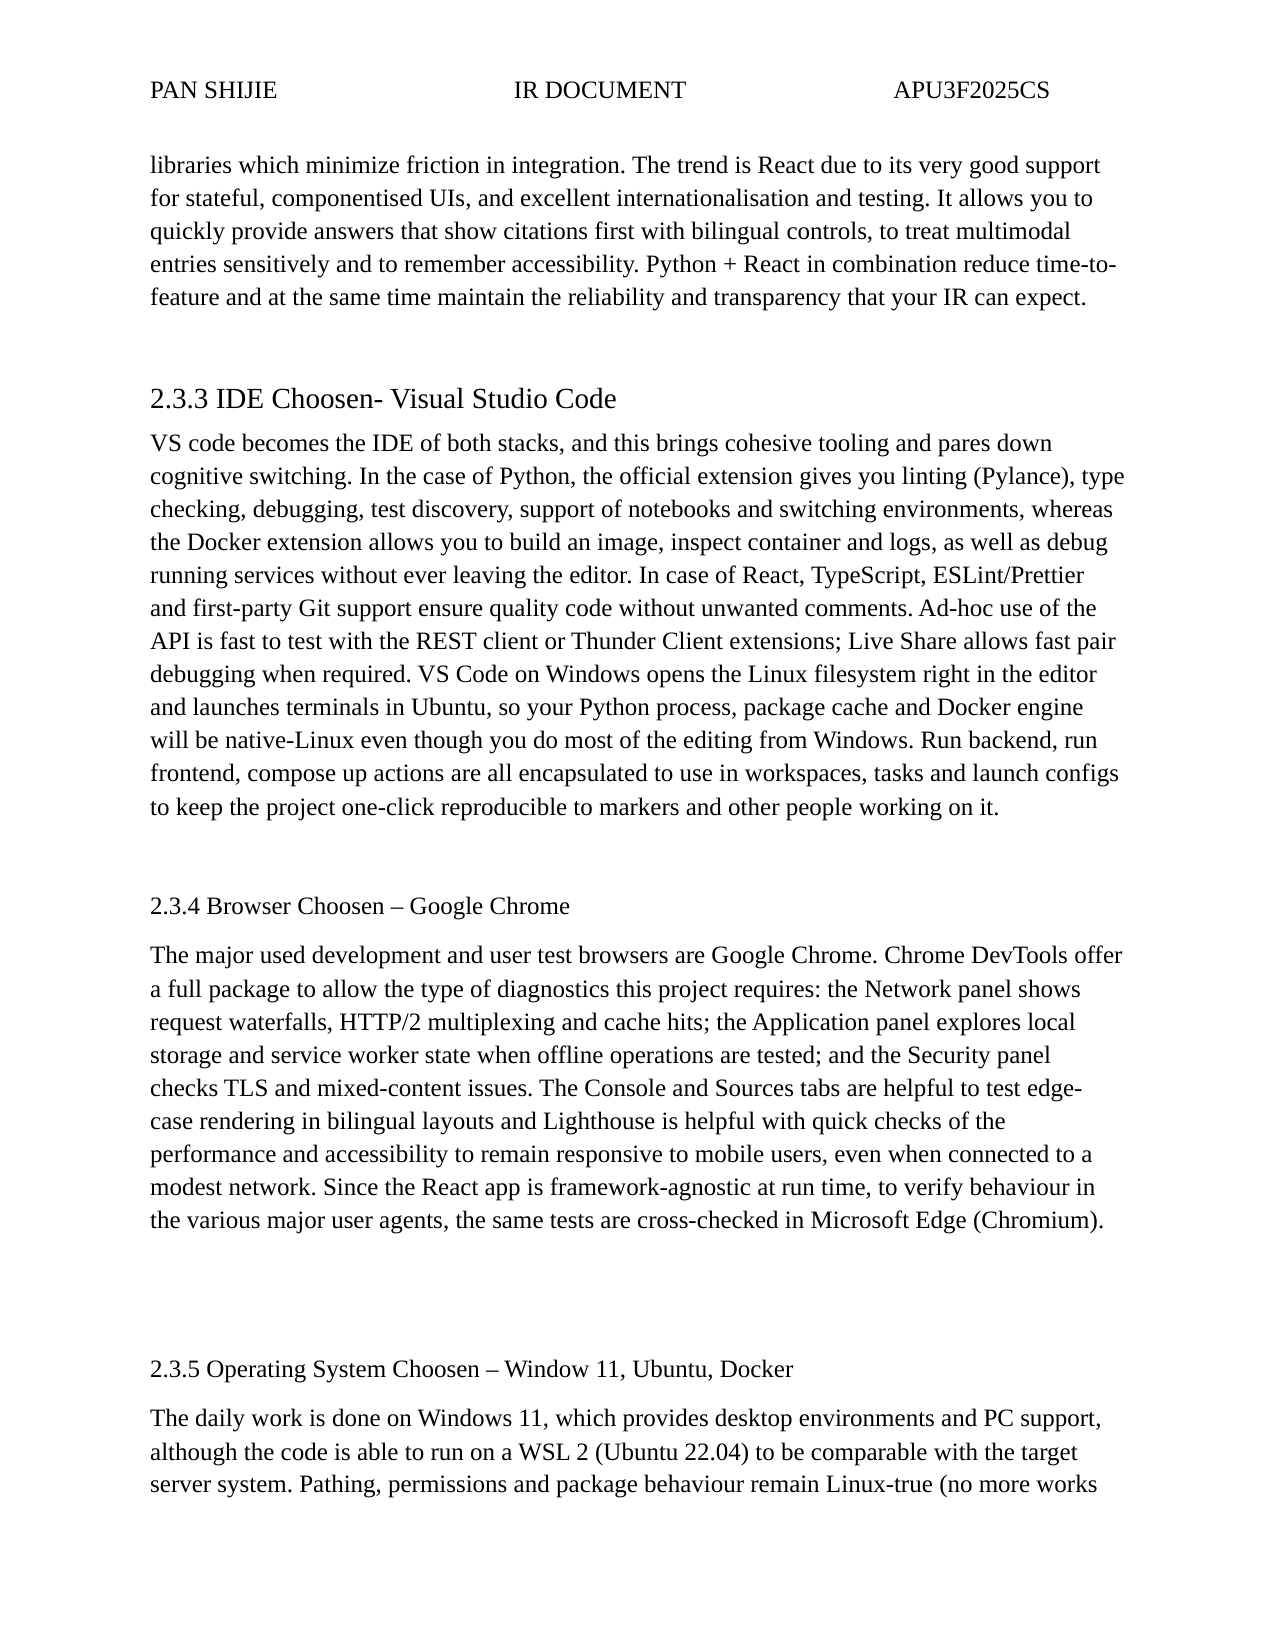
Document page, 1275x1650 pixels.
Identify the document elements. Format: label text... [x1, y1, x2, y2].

subtitle 2.3.3 IDE Choosen- Visual Studio Code [150, 381, 1125, 415]
text 2.3.4 Browser Choosen – Google Chrome [150, 891, 1125, 920]
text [150, 1403, 1125, 1498]
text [150, 150, 1125, 311]
text 2.3.5 Operating System Choosen – Window 11, Ubuntu, Docker [150, 1354, 1125, 1383]
text The major used development and user test browsers are Google Chrome. Chrome DevTools offer a full package to allow the type of diagnostics this project requires: the Network panel shows request waterfalls, HTTP/2 multiplexing and cache hits; the Application panel explores local storage and service worker state when offline operations are tested; and the Security panel checks TLS and mixed-content issues. The Console and Sources tabs are helpful to test edge-case rendering in bilingual layouts and Lighthouse is helpful with quick checks of the performance and accessibility to remain responsive to mobile users, even when connected to a modest network. Since the React app is framework-agnostic at run time, to verify behaviour in the various major user agents, the same tests are cross-checked in Microsoft Edge (Chromium). [150, 941, 1125, 1233]
text VS code becomes the IDE of both stacks, and this brings cohesive tooling and pares down cognitive switching. In the case of Python, the official extension gives you linting (Pylance), type checking, debugging, test discovery, support of notebooks and switching environments, whereas the Docker extension allows you to build an image, inspect container and logs, as well as debug running services without ever leaving the editor. In case of React, TypeScript, ESLint/Prettier and first-party Git support ensure quality code without unwanted comments. Ad-hoc use of the API is fast to test with the REST client or Thunder Client extensions; Live Share allows fast pair debugging when required. VS Code on Windows opens the Linux filesystem right in the editor and launches terminals in Ubuntu, so your Python process, package cache and Docker engine will be native-Linux even though you do most of the editing from Windows. Run backend, run frontend, compose up actions are all encapsulated to use in workspaces, tasks and launch configs to keep the project one-click reproducible to markers and other people working on it. [150, 428, 1125, 820]
